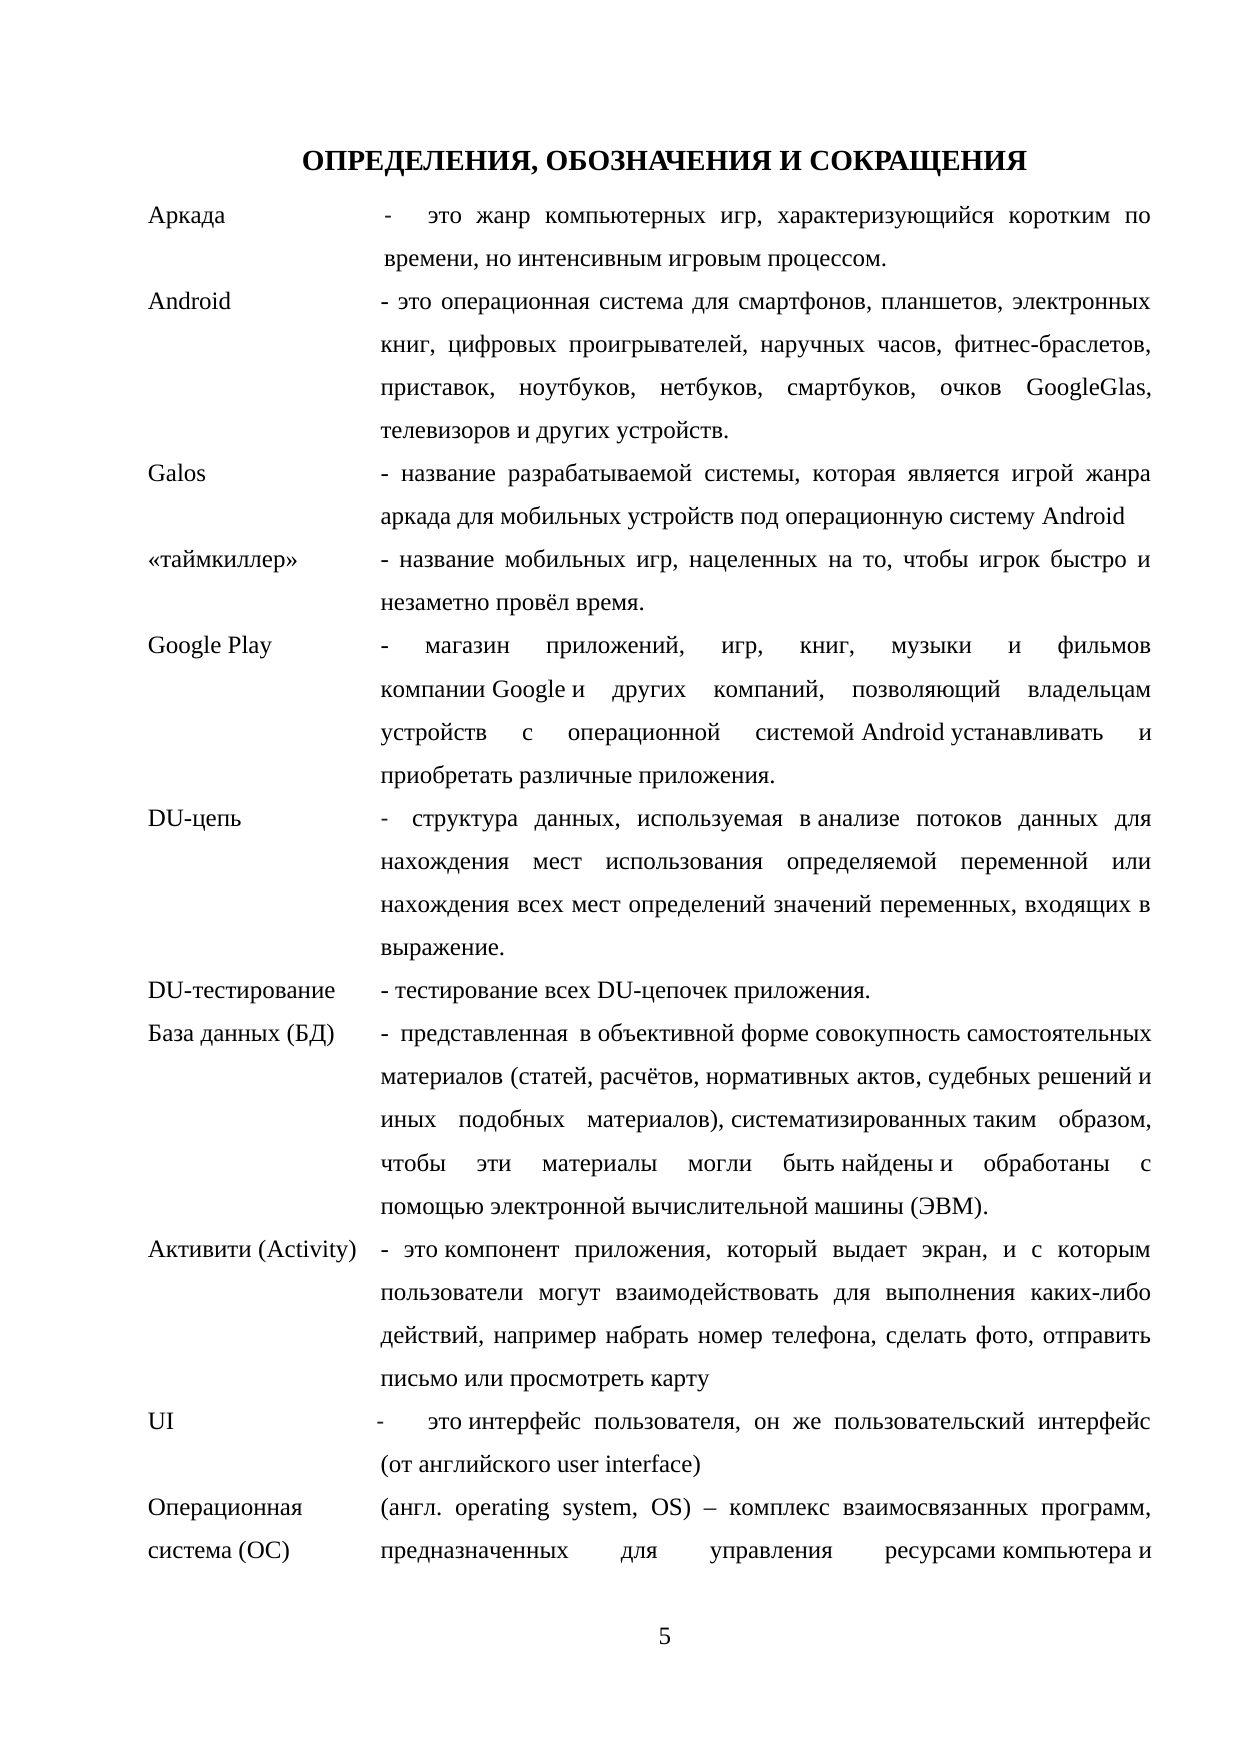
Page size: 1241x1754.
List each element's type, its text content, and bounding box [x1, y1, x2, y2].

table_cell - представленная в объективной форме совокупность самостоятельных материалов (статей, расчётов, нормативных актов, судебных решений и иных подобных материалов), систематизированных таким образом, чтобы эти материалы могли быть найдены и обработаны с помощью электронной вычислительной машины (ЭВМ). [369, 1018, 1163, 1234]
table_header это жанр компьютерных игр, характеризующийся коротким по времени, но интенсивным игровым процессом. [369, 200, 1163, 286]
table_cell Android [136, 286, 369, 458]
table_cell Google Play [136, 631, 369, 803]
table_cell - это операционная система для смартфонов, планшетов, электронных книг, цифровых проигрывателей, наручных часов, фитнес-браслетов, приставок, ноутбуков, нетбуков, смартбуков, очков GoogleGlas, телевизоров и других устройств. [369, 286, 1163, 458]
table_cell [369, 1493, 1163, 1578]
table_cell - структура данных, используемая в анализе потоков данных для нахождения мест использования определяемой переменной или нахождения всех мест определений значений переменных, входящих в выражение. [369, 803, 1163, 975]
table_cell - это компонент приложения, который выдает экран, и с которым пользователи могут взаимодействовать для выполнения каких-либо действий, например набрать номер телефона, сделать фото, отправить письмо или просмотреть карту [369, 1234, 1163, 1406]
table_cell DU-цепь [136, 803, 369, 975]
table_cell - магазин приложений, игр, книг, музыки и фильмов компании Google и других компаний, позволяющий владельцам устройств с операционной системой Android устанавливать и приобретать различные приложения. [369, 631, 1163, 803]
text Определения, обозначения и сокращения [148, 143, 1181, 177]
table_cell «таймкиллер» [136, 544, 369, 631]
table_cell Активити (Activity) [136, 1234, 369, 1406]
table_cell UI [136, 1406, 369, 1492]
table_cell это интерфейс пользователя, он же пользовательский интерфейс (от английского user interface) [369, 1406, 1163, 1492]
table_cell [136, 1493, 369, 1578]
table_cell - название разрабатываемой системы, которая является игрой жанра аркада для мобильных устройств под операционную систему Android [369, 458, 1163, 544]
table_cell DU-тестирование [136, 975, 369, 1018]
table_cell Galos [136, 458, 369, 544]
table_cell База данных (БД) [136, 1018, 369, 1234]
table_cell - название мобильных игр, нацеленных на то, чтобы игрок быстро и незаметно провёл время. [369, 544, 1163, 631]
table_cell - тестирование всех DU-цепочек приложения. [369, 975, 1163, 1018]
table_header Аркада [136, 200, 369, 286]
